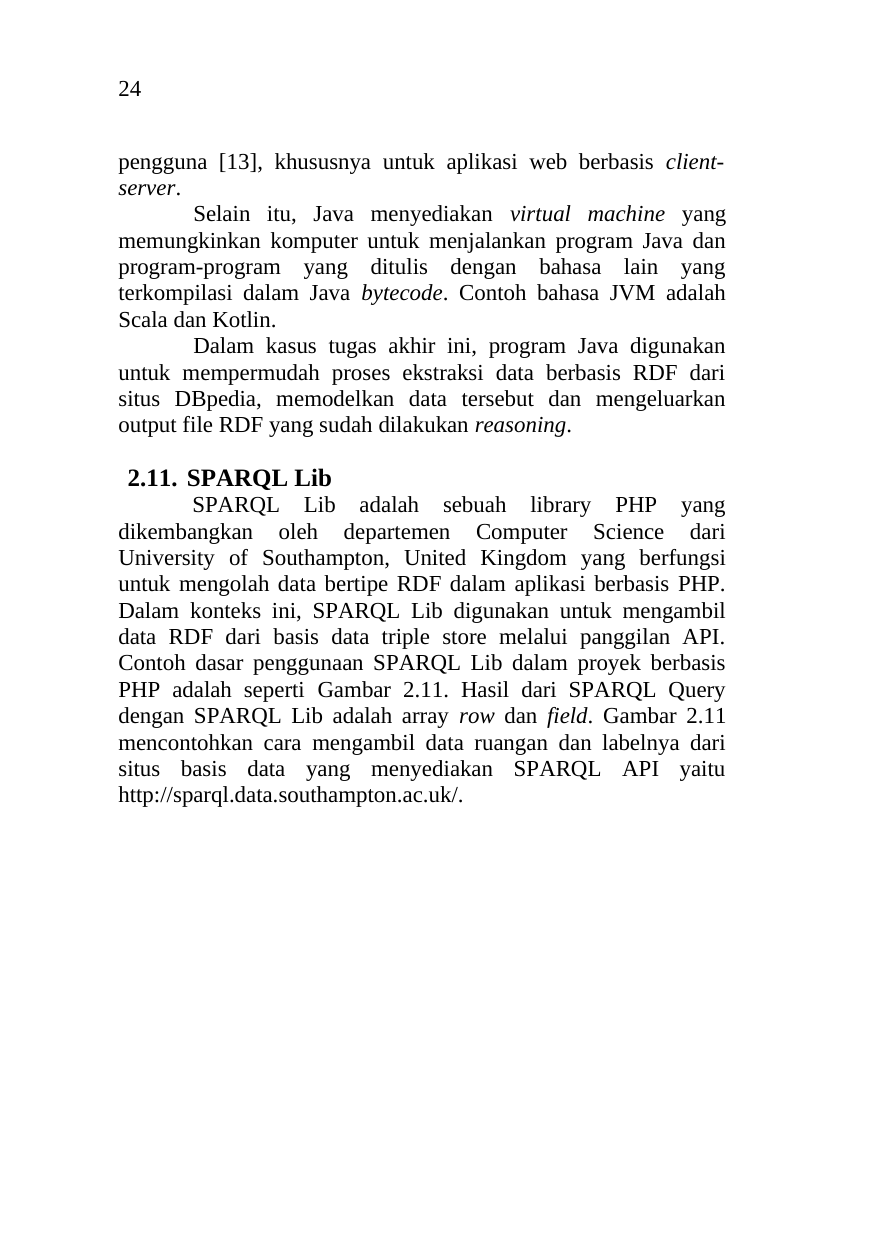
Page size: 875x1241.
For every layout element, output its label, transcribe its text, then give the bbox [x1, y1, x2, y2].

subtitle SPARQL Lib [127, 463, 726, 491]
text Selain itu, Java menyediakan virtual machine yang memungkinkan komputer untuk menjalankan program Java dan program-program yang ditulis dengan bahasa lain yang terkompilasi dalam Java bytecode. Contoh bahasa JVM adalah Scala dan Kotlin. [112, 200, 726, 332]
text Dalam kasus tugas akhir ini, program Java digunakan untuk mempermudah proses ekstraksi data berbasis RDF dari situs DBpedia, memodelkan data tersebut dan mengeluarkan output file RDF yang sudah dilakukan reasoning. [112, 332, 726, 438]
text SPARQL Lib adalah sebuah library PHP yang dikembangkan oleh departemen Computer Science dari University of Southampton, United Kingdom yang berfungsi untuk mengolah data bertipe RDF dalam aplikasi berbasis PHP. Dalam konteks ini, SPARQL Lib digunakan untuk mengambil data RDF dari basis data triple store melalui panggilan API. Contoh dasar penggunaan SPARQL Lib dalam proyek berbasis PHP adalah seperti Gambar 2.11. Hasil dari SPARQL Query dengan SPARQL Lib adalah array row dan field. Gambar 2.11 mencontohkan cara mengambil data ruangan dan labelnya dari situs basis data yang menyediakan SPARQL API yaitu http://sparql.data.southampton.ac.uk/. [118, 491, 726, 808]
